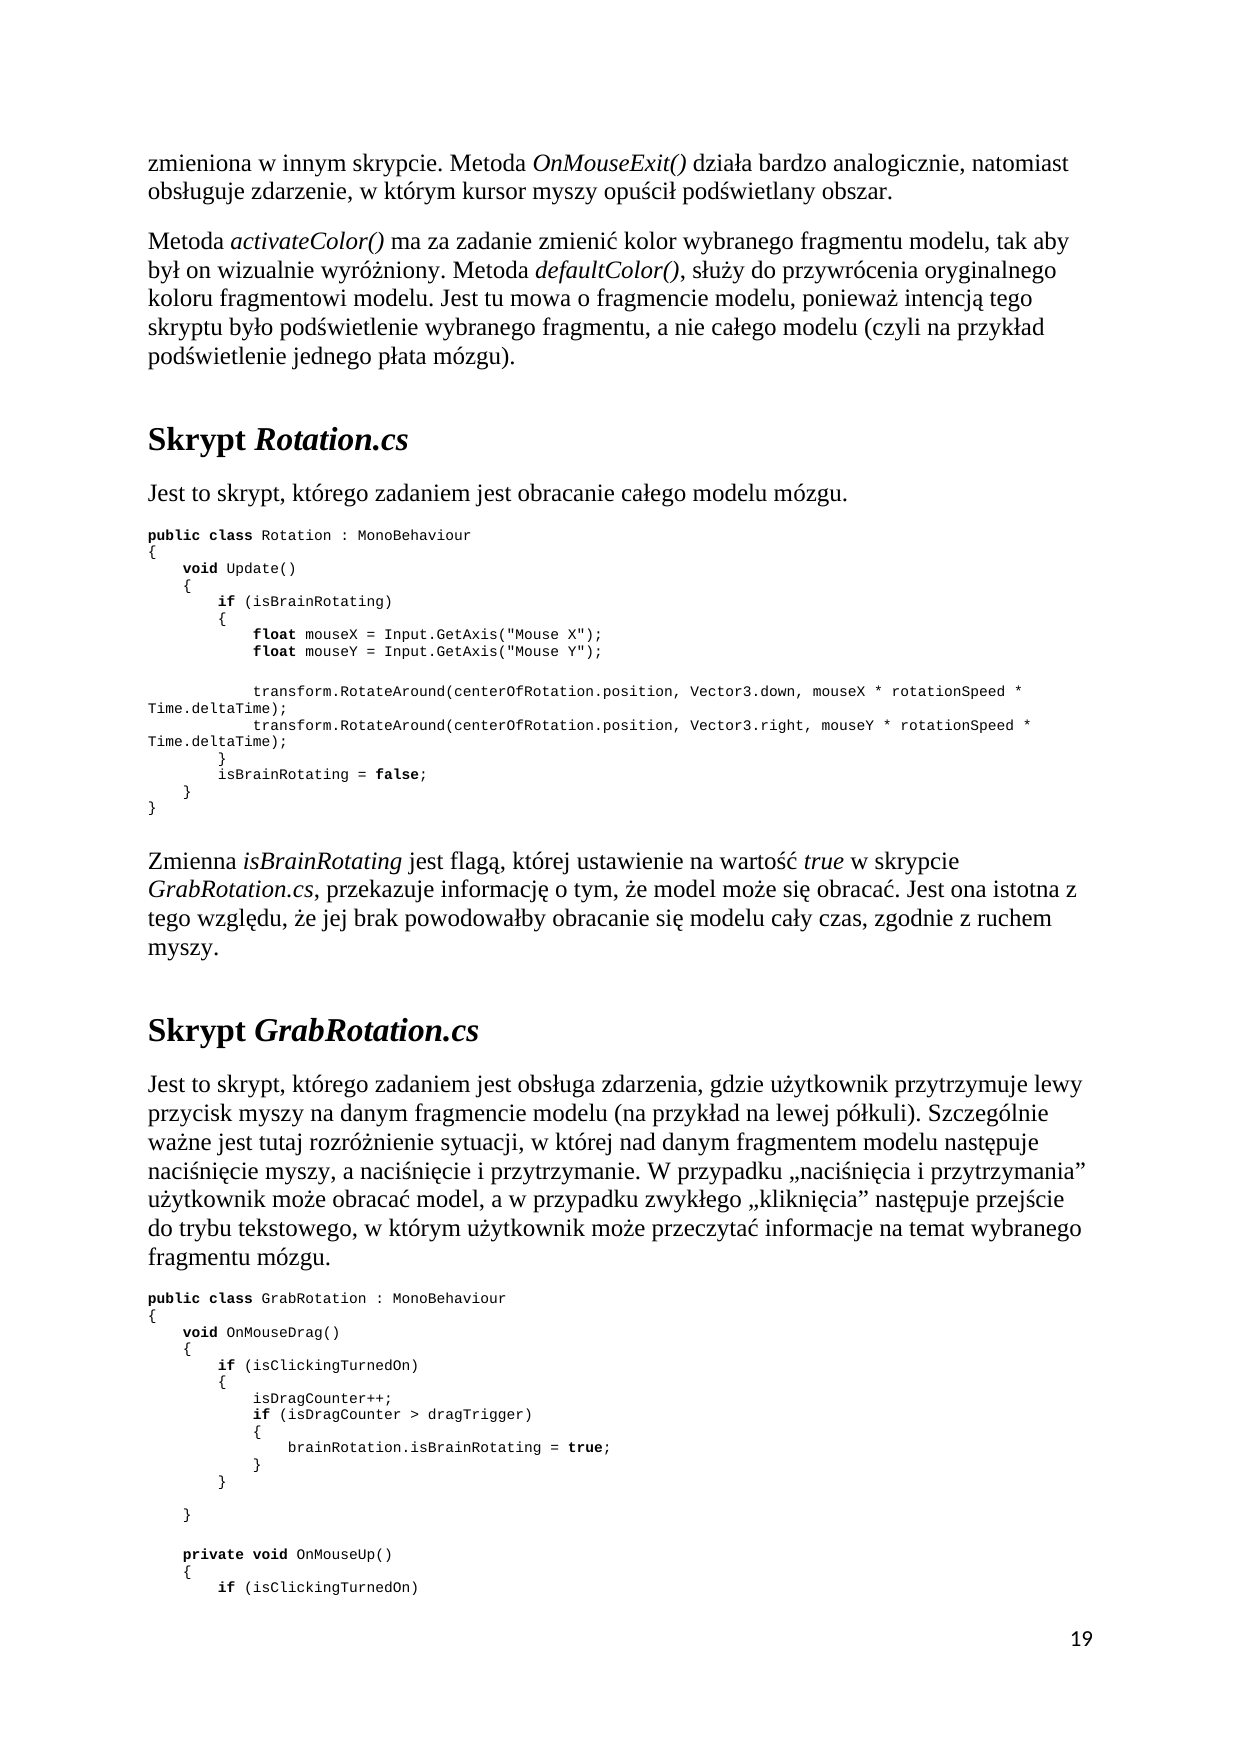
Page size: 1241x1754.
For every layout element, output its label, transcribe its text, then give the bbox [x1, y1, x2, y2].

text { [148, 1564, 1093, 1581]
text if (isDragCounter > dragTrigger) [148, 1408, 1093, 1424]
text Skrypt GrabRotation.cs [148, 1010, 1093, 1049]
text if (isBrainRotating) [148, 594, 1093, 611]
text brainRotation.isBrainRotating = true; [148, 1441, 1093, 1457]
text { [148, 544, 1093, 561]
text Skrypt Rotation.cs [148, 419, 1093, 458]
text { [148, 611, 1093, 627]
text if (isClickingTurnedOn) [148, 1581, 1093, 1597]
text void Update() [148, 561, 1093, 578]
text } [148, 751, 1093, 767]
text } [148, 784, 1093, 801]
text } [148, 1474, 1093, 1490]
text Jest to skrypt, którego zadaniem jest obracanie całego modelu mózgu. [148, 478, 1093, 507]
text Metoda activateColor() ma za zadanie zmienić kolor wybranego fragmentu modelu, tak aby był on wizualnie wyróżniony. Metoda defaultColor(), służy do przywrócenia oryginalnego koloru fragmentowi modelu. Jest tu mowa o fragmencie modelu, ponieważ intencją tego skryptu było podświetlenie wybranego fragmentu, a nie całego modelu (czyli na przykład podświetlenie jednego płata mózgu). [148, 226, 1093, 370]
text isBrainRotating = false; [148, 767, 1093, 784]
text { [148, 1341, 1093, 1358]
text { [148, 1308, 1093, 1325]
text void OnMouseDrag() [148, 1325, 1093, 1341]
text Zmienna isBrainRotating jest flagą, której ustawienie na wartość true w skrypcie GrabRotation.cs, przekazuje informację o tym, że model może się obracać. Jest ona istotna z tego względu, że jej brak powodowałby obracanie się modelu cały czas, zgodnie z ruchem myszy. [148, 846, 1093, 961]
text public class Rotation : MonoBehaviour [148, 528, 1093, 544]
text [148, 148, 1093, 205]
text if (isClickingTurnedOn) [148, 1358, 1093, 1374]
text { [148, 1424, 1093, 1441]
text Jest to skrypt, którego zadaniem jest obsługa zdarzenia, gdzie użytkownik przytrzymuje lewy przycisk myszy na danym fragmencie modelu (na przykład na lewej półkuli). Szczególnie ważne jest tutaj rozróżnienie sytuacji, w której nad danym fragmentem modelu następuje naciśnięcie myszy, a naciśnięcie i przytrzymanie. W przypadku „naciśnięcia i przytrzymania” użytkownik może obracać model, a w przypadku zwykłego „kliknięcia” następuje przejście do trybu tekstowego, w którym użytkownik może przeczytać informacje na temat wybranego fragmentu mózgu. [148, 1069, 1093, 1271]
text transform.RotateAround(centerOfRotation.position, Vector3.down, mouseX * rotationSpeed * Time.deltaTime); [148, 684, 1093, 718]
text transform.RotateAround(centerOfRotation.position, Vector3.right, mouseY * rotationSpeed * Time.deltaTime); [148, 718, 1093, 751]
text isDragCounter++; [148, 1391, 1093, 1408]
text } [148, 1457, 1093, 1474]
text } [148, 1507, 1093, 1523]
text private void OnMouseUp() [148, 1548, 1093, 1564]
text { [148, 1374, 1093, 1391]
text } [148, 801, 1093, 817]
text public class GrabRotation : MonoBehaviour [148, 1292, 1093, 1308]
text float mouseX = Input.GetAxis("Mouse X"); [148, 627, 1093, 644]
text { [148, 578, 1093, 594]
text float mouseY = Input.GetAxis("Mouse Y"); [148, 644, 1093, 661]
